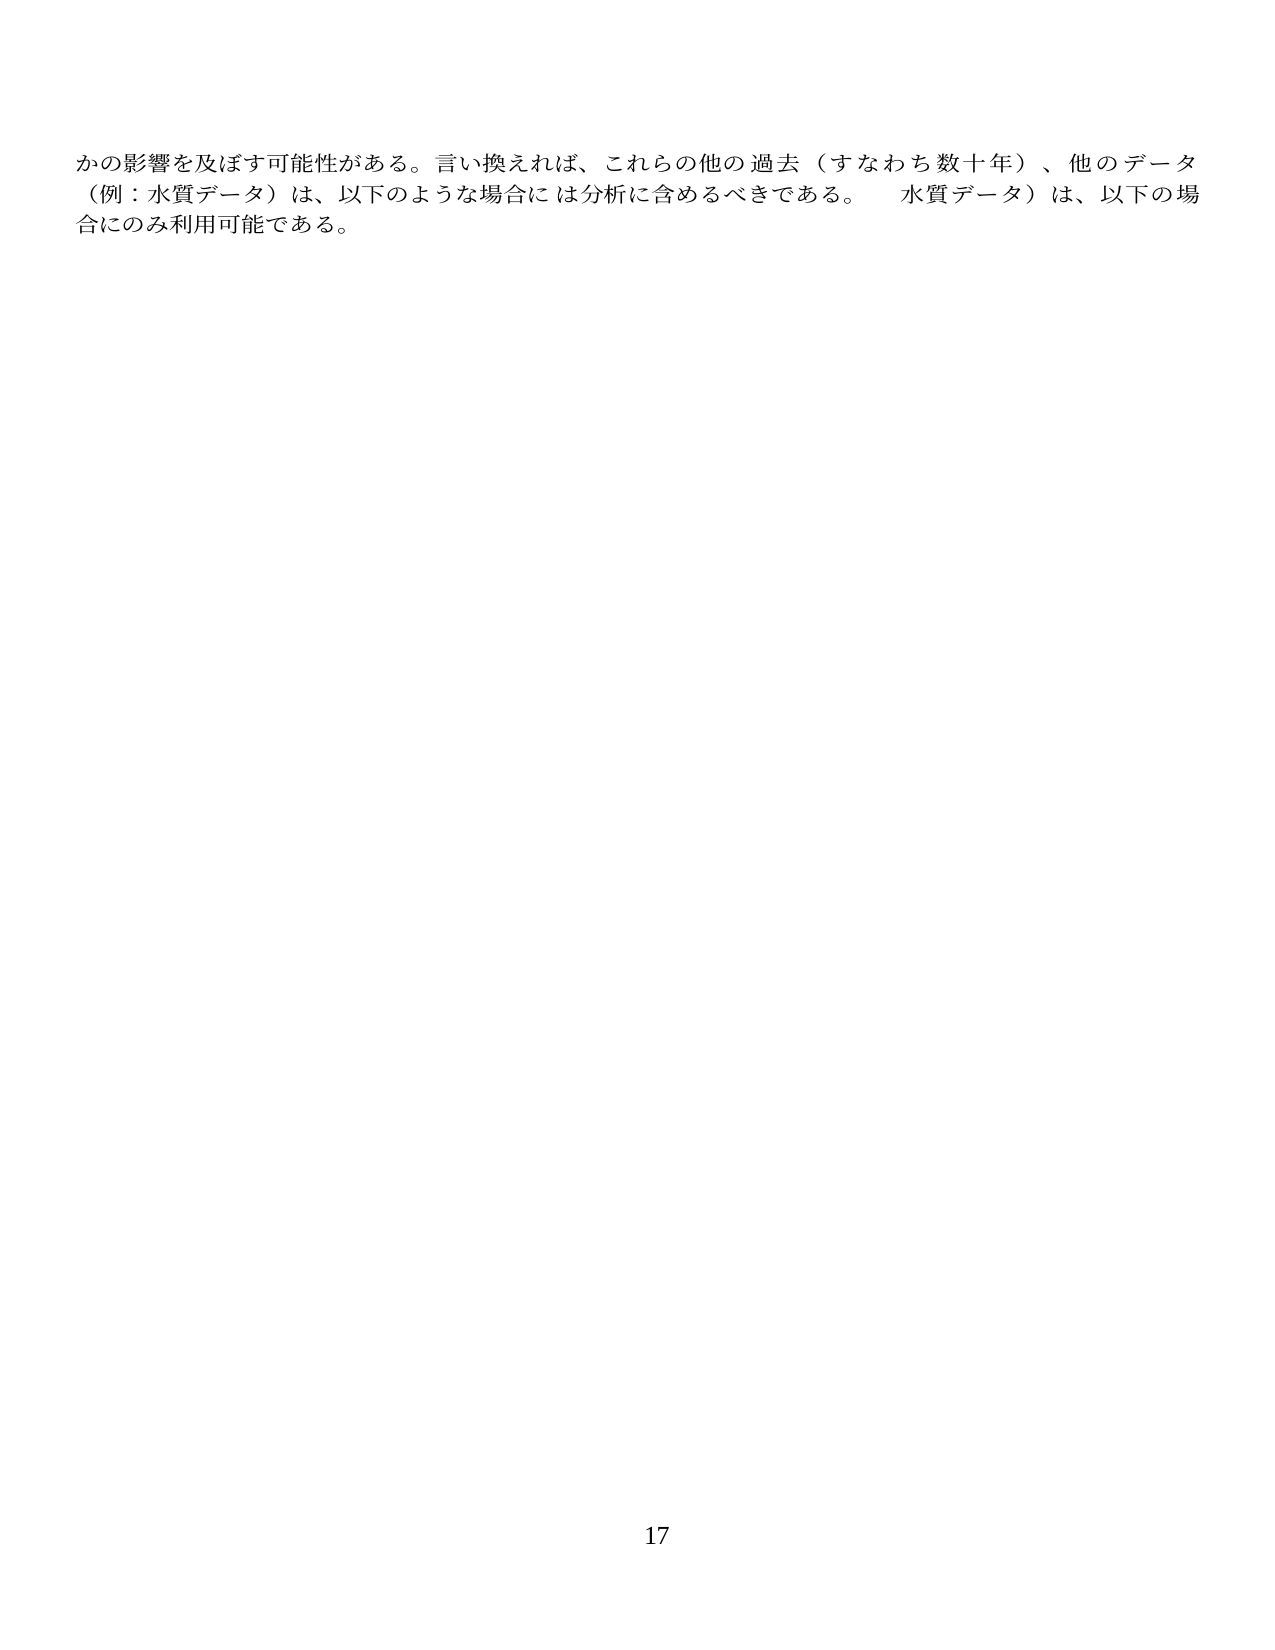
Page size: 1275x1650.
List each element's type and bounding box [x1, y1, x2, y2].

text [75, 148, 1200, 238]
